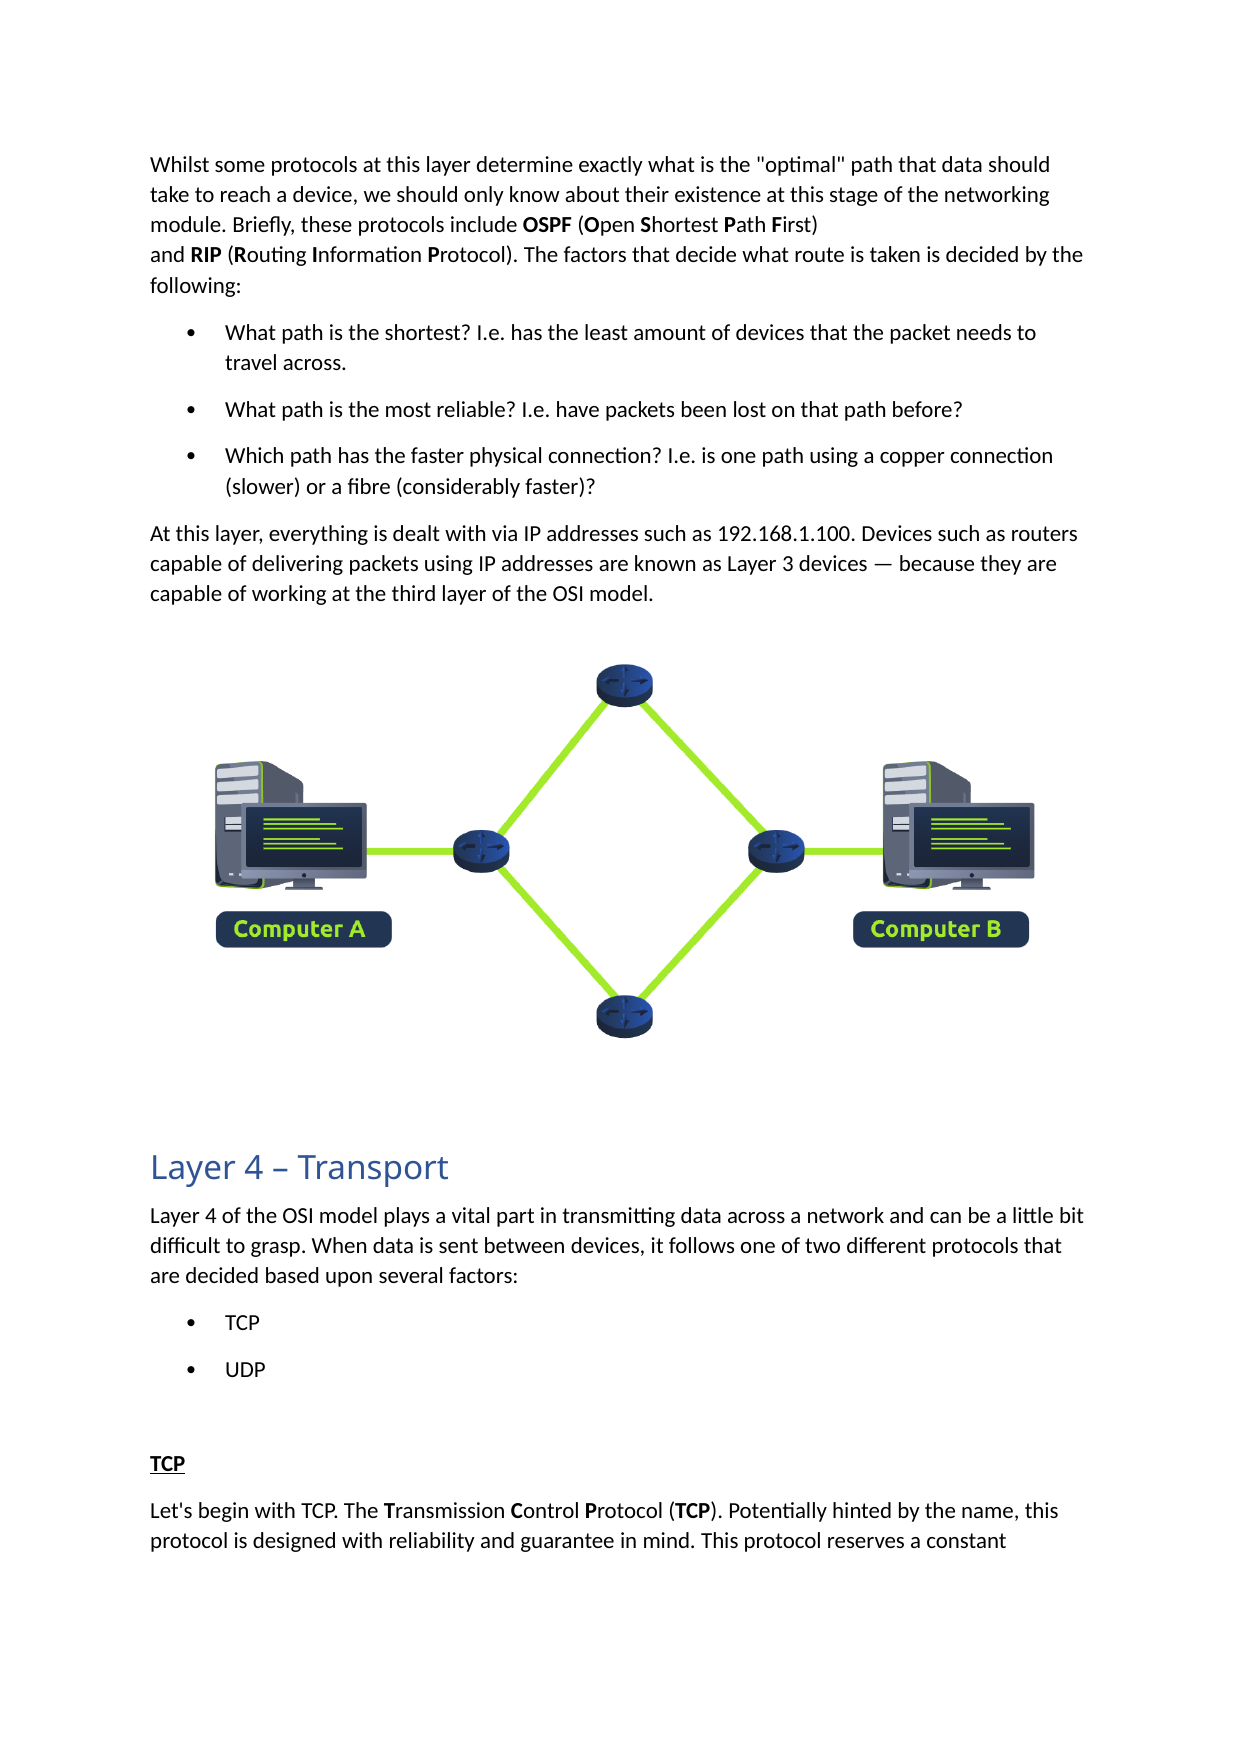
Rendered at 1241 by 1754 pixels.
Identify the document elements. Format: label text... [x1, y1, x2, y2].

list What path is the most reliable? I.e. have packets been lost on that path before? [187, 395, 1090, 423]
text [150, 1496, 1090, 1554]
picture [150, 626, 1091, 1078]
subtitle Layer 4 – Transport [150, 1144, 1090, 1189]
text TCP [150, 1449, 1090, 1477]
list TCP [187, 1308, 1090, 1336]
text Layer 4 of the OSI model plays a vital part in transmitting data across a network and can be a little bit difficult to grasp. When data is sent between devices, it follows one of two different protocols that are decided based upon several factors: [150, 1201, 1090, 1289]
list UDP [187, 1355, 1090, 1383]
list What path is the shortest? I.e. has the least amount of devices that the packet needs to travel across. [187, 318, 1090, 376]
list Which path has the faster physical connection? I.e. is one path using a copper connection (slower) or a fibre (considerably faster)? [187, 442, 1090, 500]
text Whilst some protocols at this layer determine exactly what is the "optimal" path that data should take to reach a device, we should only know about their existence at this stage of the networking module. Briefly, these protocols include OSPF (Open Shortest Path First) and RIP (Routing Information Protocol). The factors that decide what route is taken is decided by the following: [150, 150, 1090, 299]
text At this layer, everything is dealt with via IP addresses such as 192.168.1.100. Devices such as routers capable of delivering packets using IP addresses are known as Layer 3 devices — because they are capable of working at the third layer of the OSI model. [150, 519, 1090, 607]
